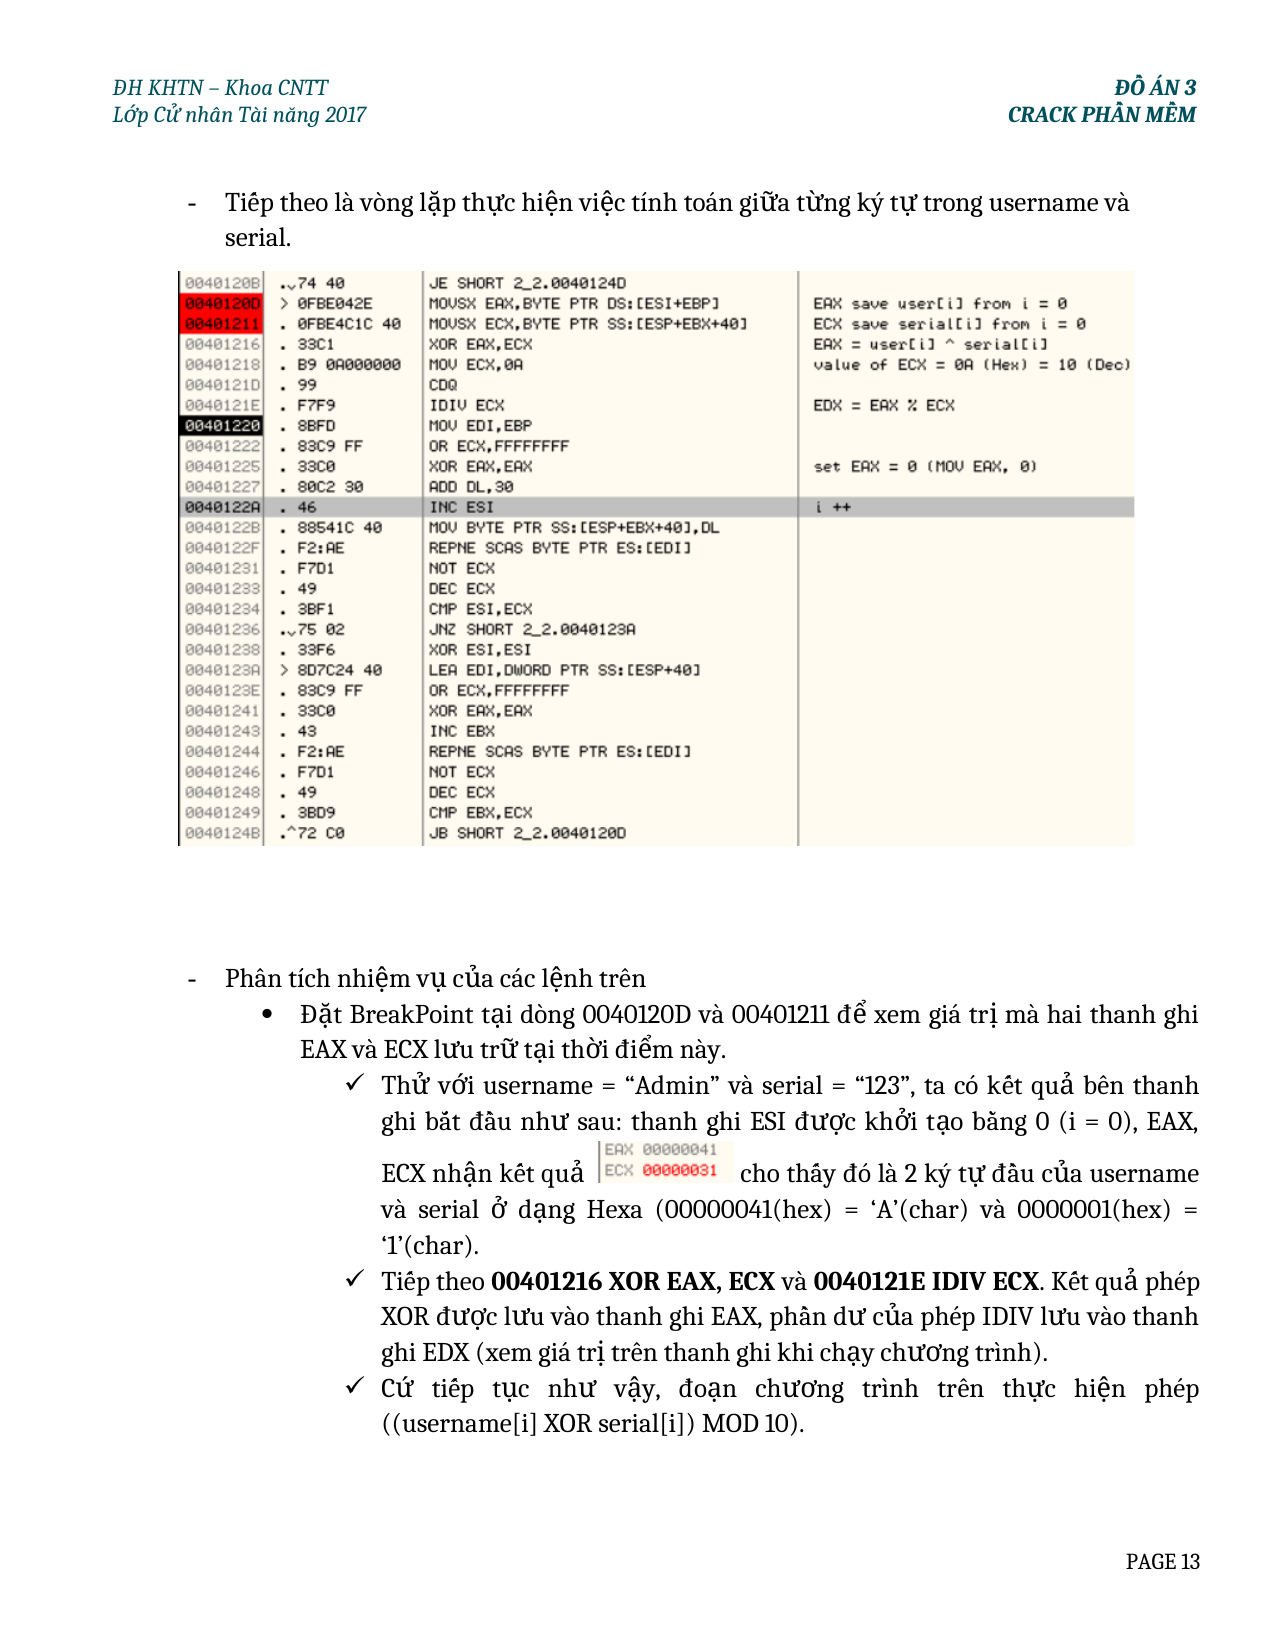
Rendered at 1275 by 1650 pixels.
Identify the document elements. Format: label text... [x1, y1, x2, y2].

list Phân tích nhiệm vụ của các lệnh trên [187, 962, 1200, 994]
list Đặt BreakPoint tại dòng 0040120D và 00401211 để xem giá trị mà hai thanh ghi EAX và ECX lưu trữ tại thời điểm này. [262, 999, 1200, 1066]
list Tiếp theo là vòng lặp thực hiện việc tính toán giữa từng ký tự trong username và serial. [187, 186, 1200, 253]
list Tiếp theo 00401216 XOR EAX, ECX và 0040121E IDIV ECX. Kết quả phép XOR được lưu vào thanh ghi EAX, phần dư của phép IDIV lưu vào thanh ghi EDX (xem giá trị trên thanh ghi khi chạy chương trình). [344, 1266, 1200, 1368]
list Cứ tiếp tục như vậy, đoạn chương trình trên thực hiện phép ((username[i] XOR serial[i]) MOD 10). [344, 1373, 1200, 1440]
list Thử với username = “Admin” và serial = “123”, ta có kết quả bên thanh ghi bắt đầu như sau: thanh ghi ESI được khởi tạo bằng 0 (i = 0), EAX, ECX nhận kết quả cho thấy đó là 2 ký tự đầu của username và serial ở dạng Hexa (00000041(hex) = ‘A’(char) và 0000001(hex) = ‘1’(char). [344, 1070, 1200, 1261]
picture [178, 271, 1135, 846]
picture [598, 1141, 734, 1183]
